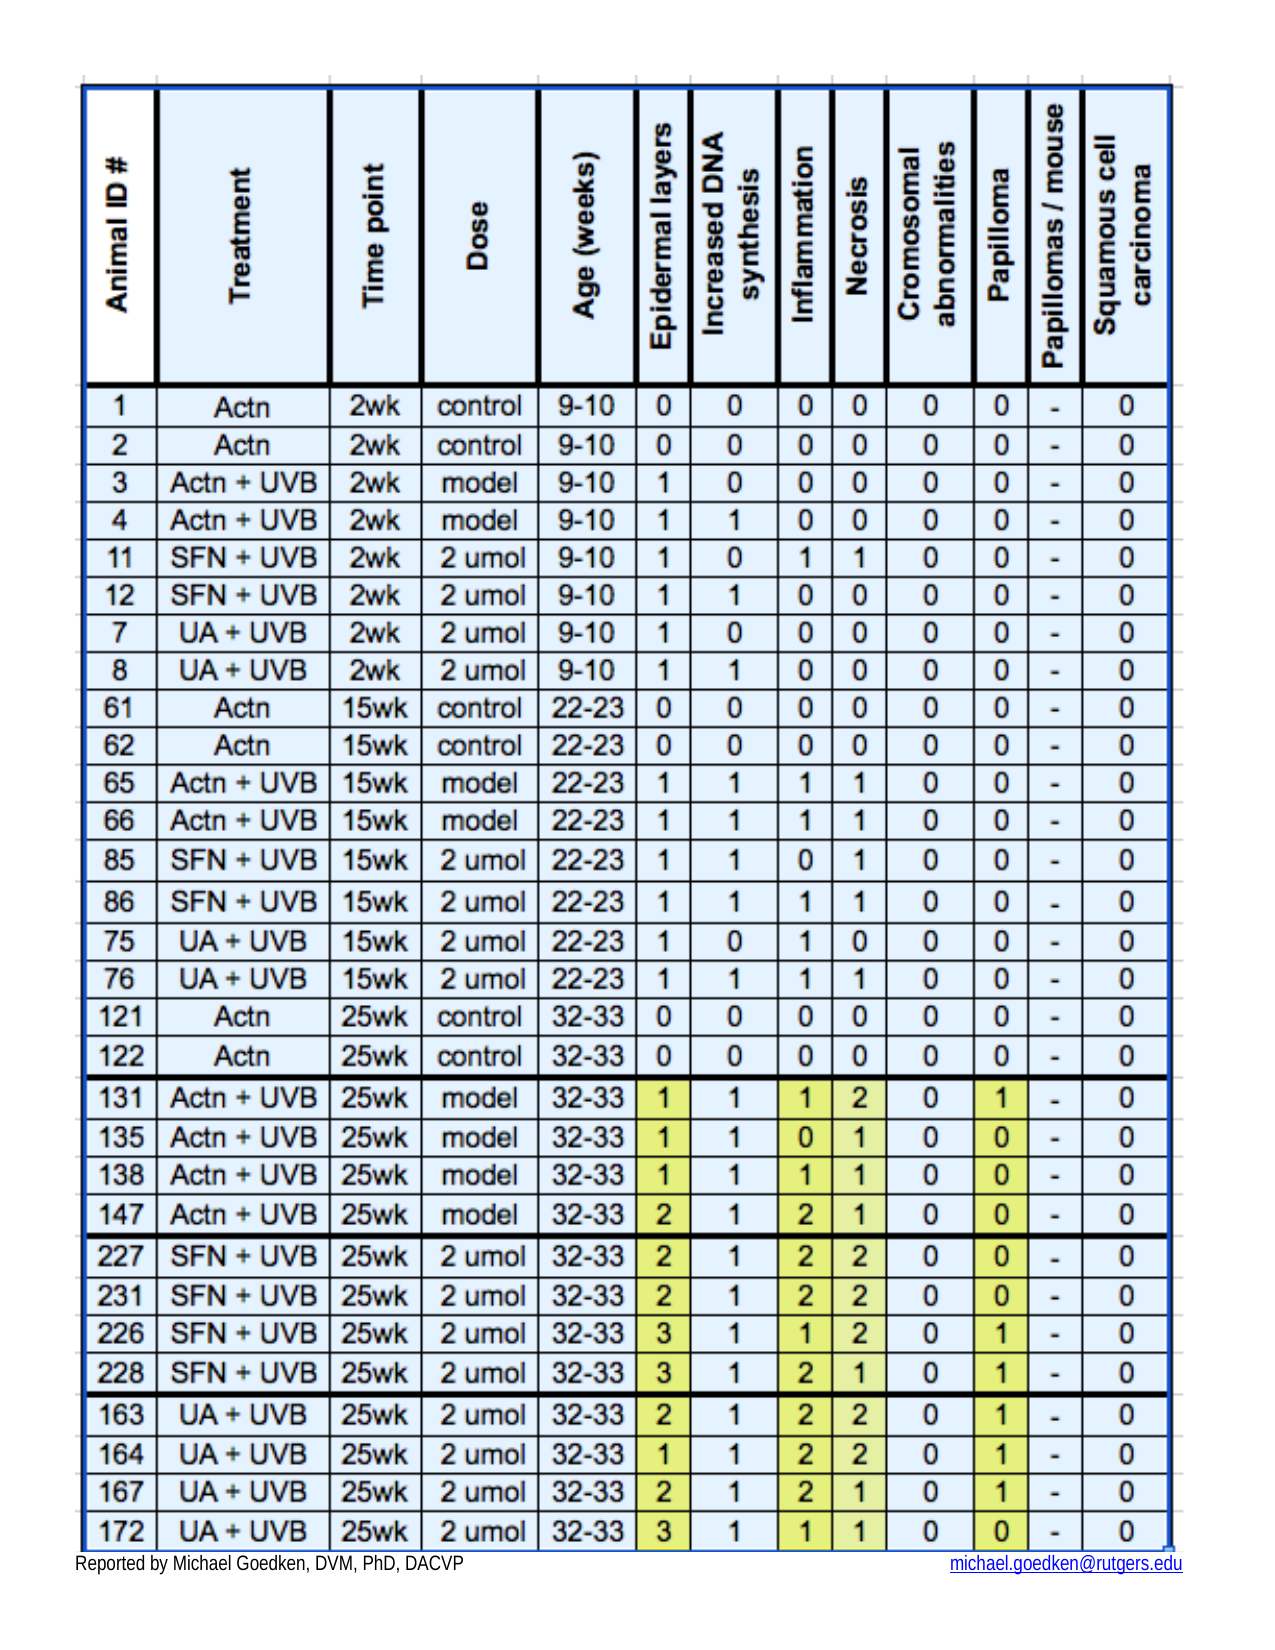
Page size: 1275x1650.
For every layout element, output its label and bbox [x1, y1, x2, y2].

picture [75, 75, 1184, 1552]
